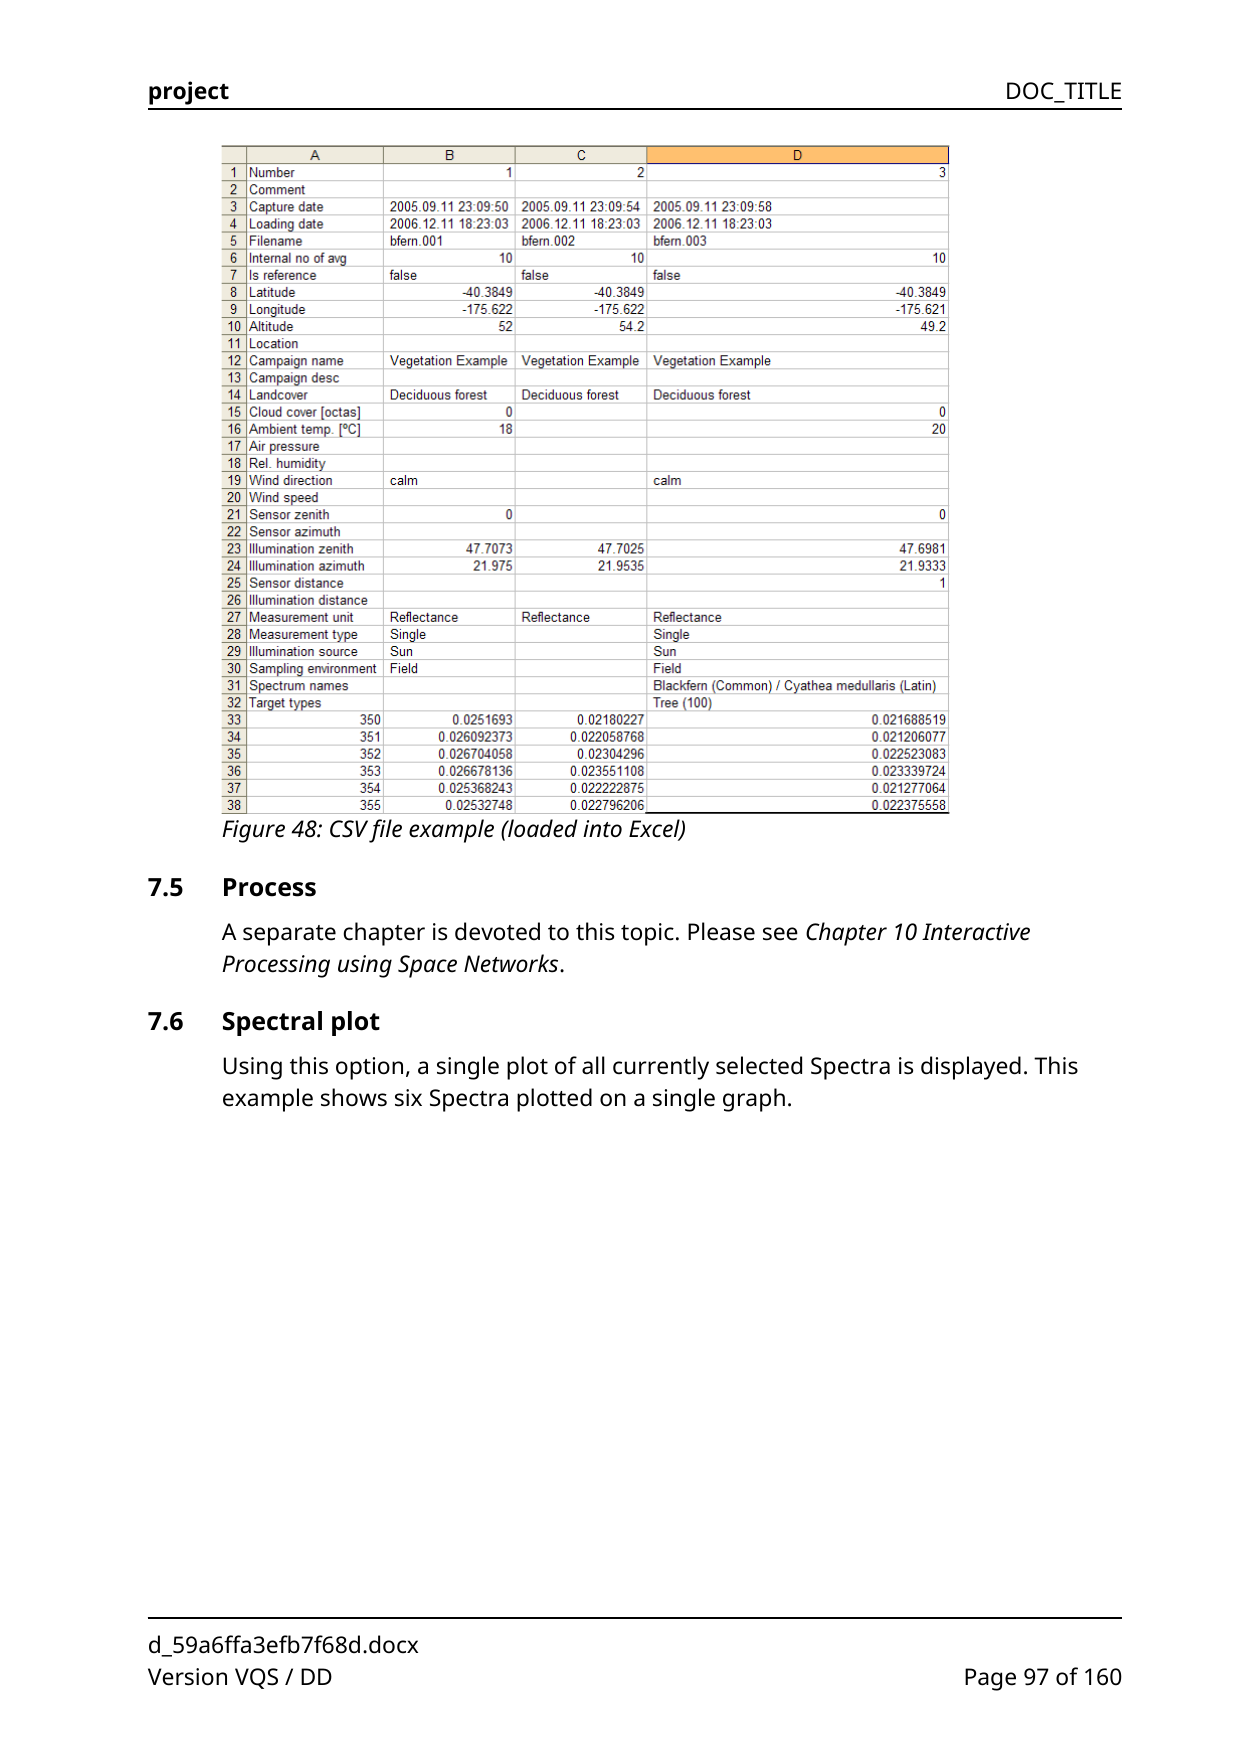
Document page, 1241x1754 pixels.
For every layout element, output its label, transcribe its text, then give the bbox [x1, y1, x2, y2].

subtitle Spectral plot [148, 1004, 1122, 1038]
picture [221, 145, 950, 814]
text Using this option, a single plot of all currently selected Spectra is displayed. This example shows six Spectra plotted on a single graph. [222, 1050, 1122, 1113]
subtitle Process [148, 870, 1122, 904]
